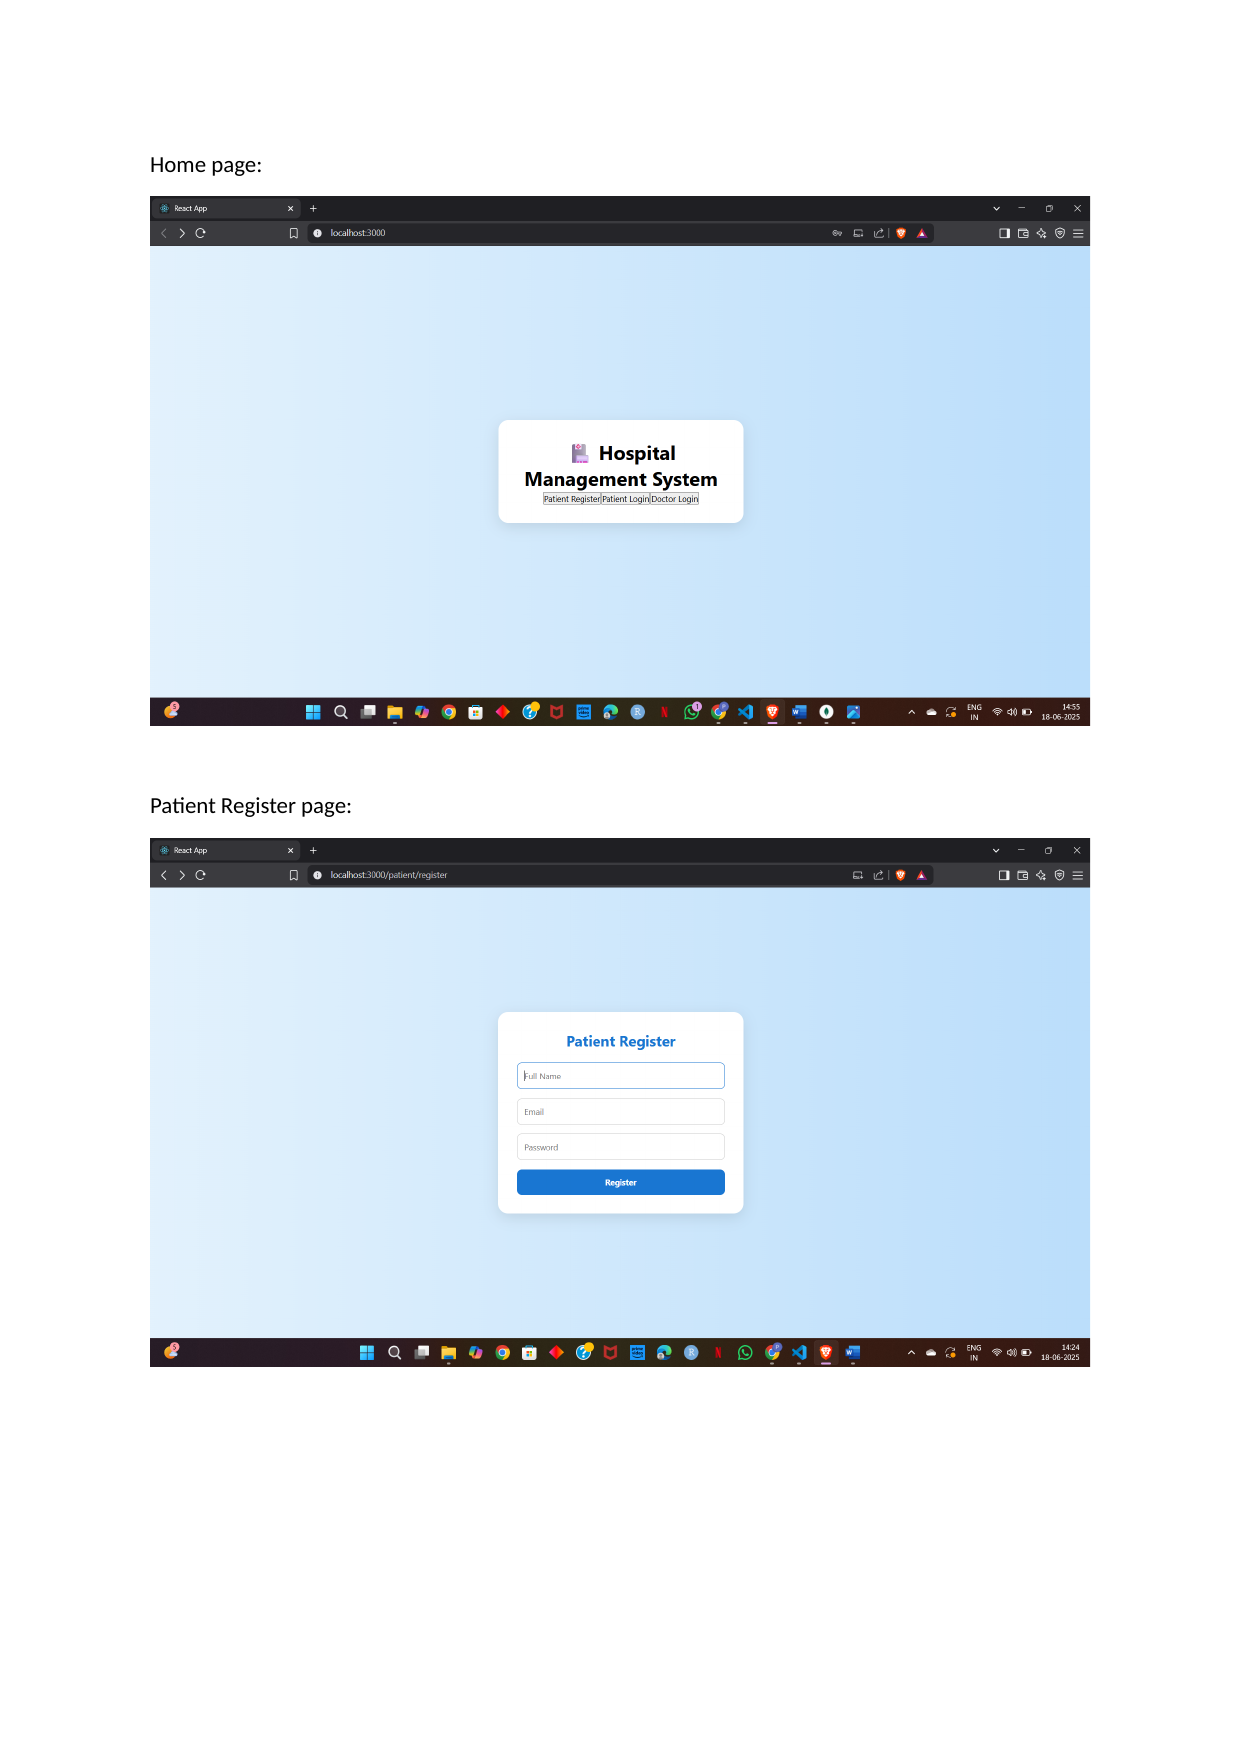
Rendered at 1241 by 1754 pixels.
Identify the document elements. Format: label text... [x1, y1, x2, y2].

text Patient Register page: [150, 791, 1090, 819]
text Home page: [150, 150, 1090, 178]
picture [150, 196, 1091, 726]
picture [150, 838, 1091, 1367]
